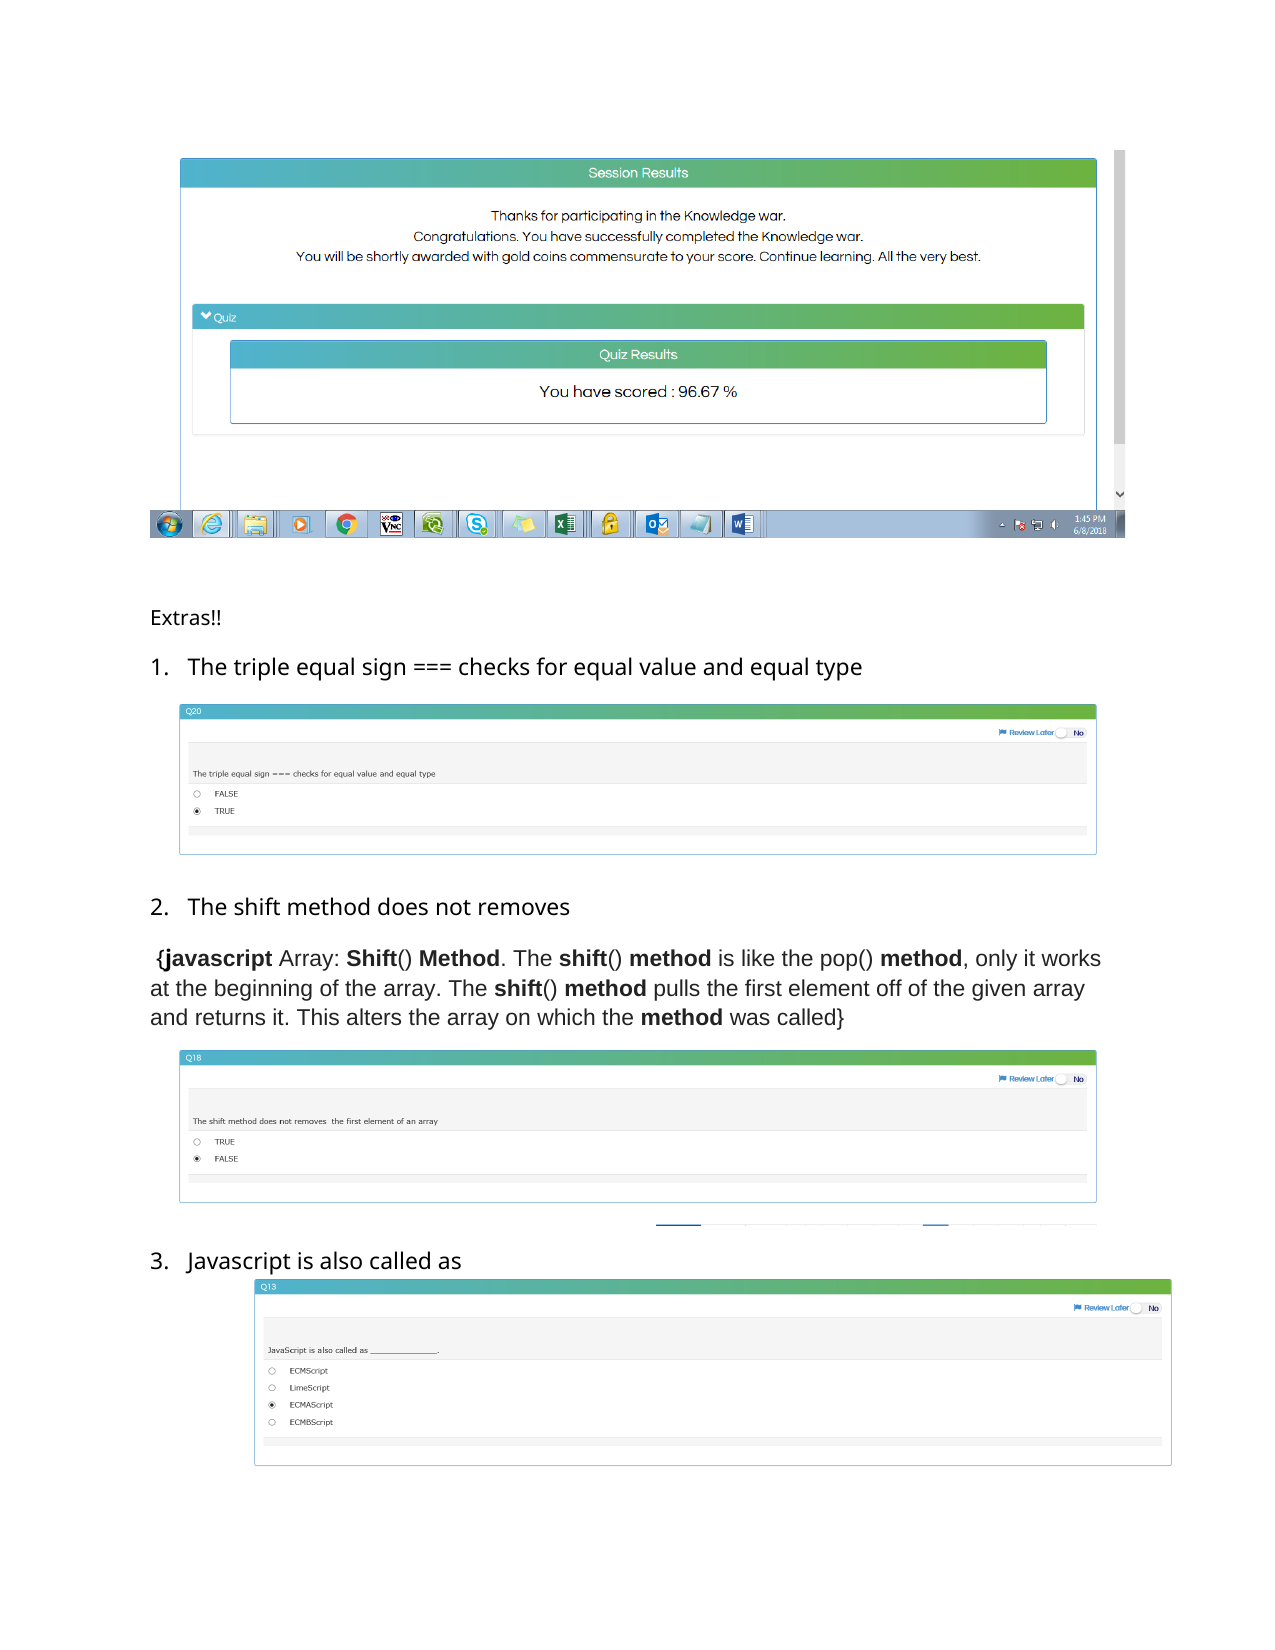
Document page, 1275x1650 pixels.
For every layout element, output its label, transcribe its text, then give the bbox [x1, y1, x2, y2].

text {javascript Array: Shift() Method. The shift() method is like the pop() method, only it works at the beginning of the array. The shift() method pulls the first element off of the given array and returns it. This alters the array on which the method was called} [150, 942, 1125, 1030]
picture [150, 1048, 1125, 1226]
list Javascript is also called as [150, 1245, 1125, 1276]
picture [225, 1278, 1200, 1481]
picture [150, 701, 1125, 873]
text Extras!! [150, 603, 1125, 632]
picture [150, 150, 1125, 538]
list The shift method does not removes [150, 891, 1125, 923]
list The triple equal sign === checks for equal value and equal type [150, 651, 1125, 682]
